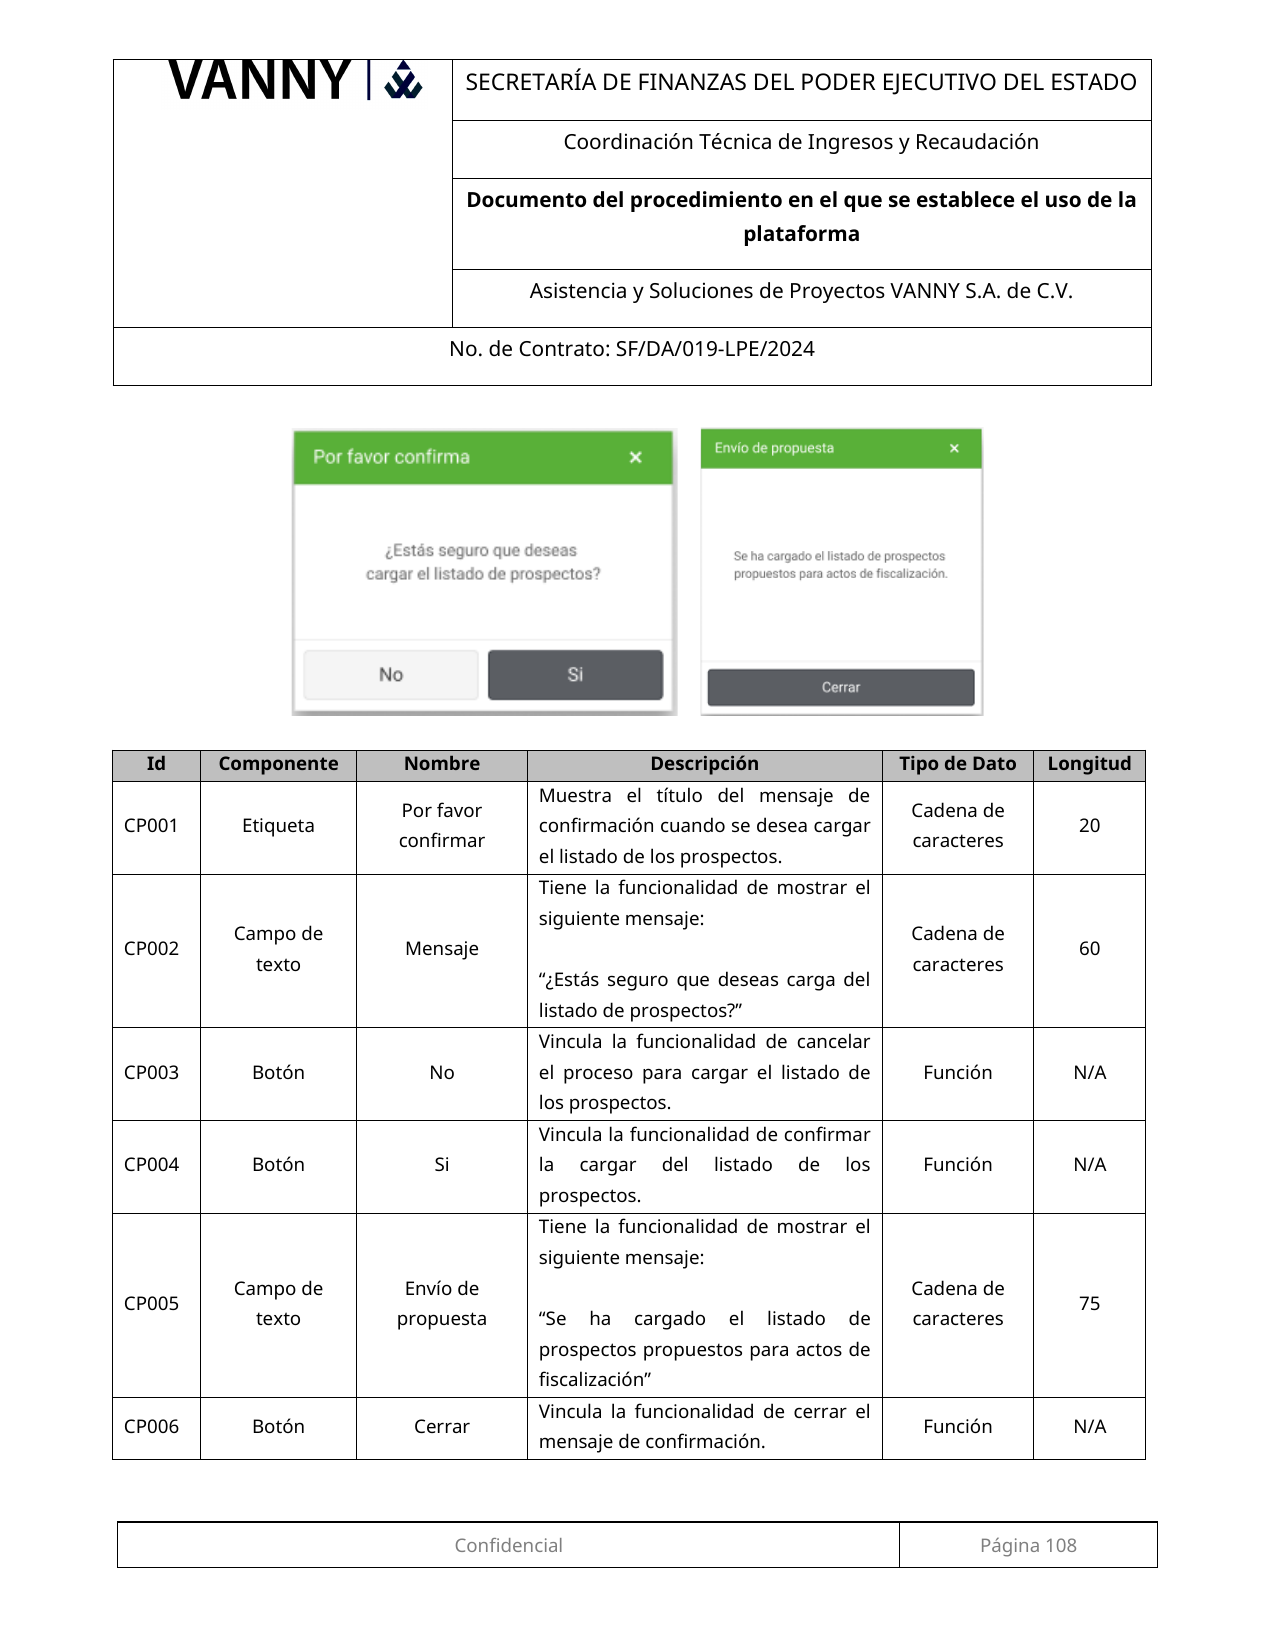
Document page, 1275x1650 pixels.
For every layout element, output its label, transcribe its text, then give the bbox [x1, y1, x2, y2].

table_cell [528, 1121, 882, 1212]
picture [700, 427, 984, 716]
table_cell Cadena de caracteres [883, 875, 1033, 1027]
table_header Longitud [1034, 751, 1145, 781]
table_cell Cadena de caracteres [883, 782, 1033, 873]
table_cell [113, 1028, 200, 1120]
table_cell Campo de texto [201, 875, 356, 1027]
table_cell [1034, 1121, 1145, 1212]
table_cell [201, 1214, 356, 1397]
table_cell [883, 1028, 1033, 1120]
table_cell Muestra el título del mensaje de confirmación cuando se desea cargar el listado de los prospectos. [528, 782, 882, 873]
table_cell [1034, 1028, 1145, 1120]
table_cell CP002 [113, 875, 200, 1027]
table_header Id [113, 751, 200, 781]
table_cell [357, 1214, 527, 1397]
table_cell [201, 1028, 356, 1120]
picture [291, 428, 678, 716]
table_header Tipo de Dato [883, 751, 1033, 781]
table_header Descripción [528, 751, 882, 781]
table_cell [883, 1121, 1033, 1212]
table_cell Etiqueta [201, 782, 356, 873]
table_header Componente [201, 751, 356, 781]
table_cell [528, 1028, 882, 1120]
picture [160, 60, 428, 110]
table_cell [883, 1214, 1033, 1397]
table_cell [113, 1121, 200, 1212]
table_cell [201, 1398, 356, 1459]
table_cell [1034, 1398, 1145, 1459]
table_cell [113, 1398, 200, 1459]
table_header Nombre [357, 751, 527, 781]
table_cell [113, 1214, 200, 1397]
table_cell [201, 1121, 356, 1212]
table_cell 60 [1034, 875, 1145, 1027]
table_cell CP001 [113, 782, 200, 873]
table_cell Tiene la funcionalidad de mostrar el siguiente mensaje: “¿Estás seguro que deseas carga del listado de prospectos?” [528, 875, 882, 1027]
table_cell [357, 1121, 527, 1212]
table_cell 20 [1034, 782, 1145, 873]
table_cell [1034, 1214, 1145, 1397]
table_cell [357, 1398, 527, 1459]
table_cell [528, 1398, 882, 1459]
table_cell Mensaje [357, 875, 527, 1027]
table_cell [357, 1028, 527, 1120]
table_cell Por favor confirmar [357, 782, 527, 873]
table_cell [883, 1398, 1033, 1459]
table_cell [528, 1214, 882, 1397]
